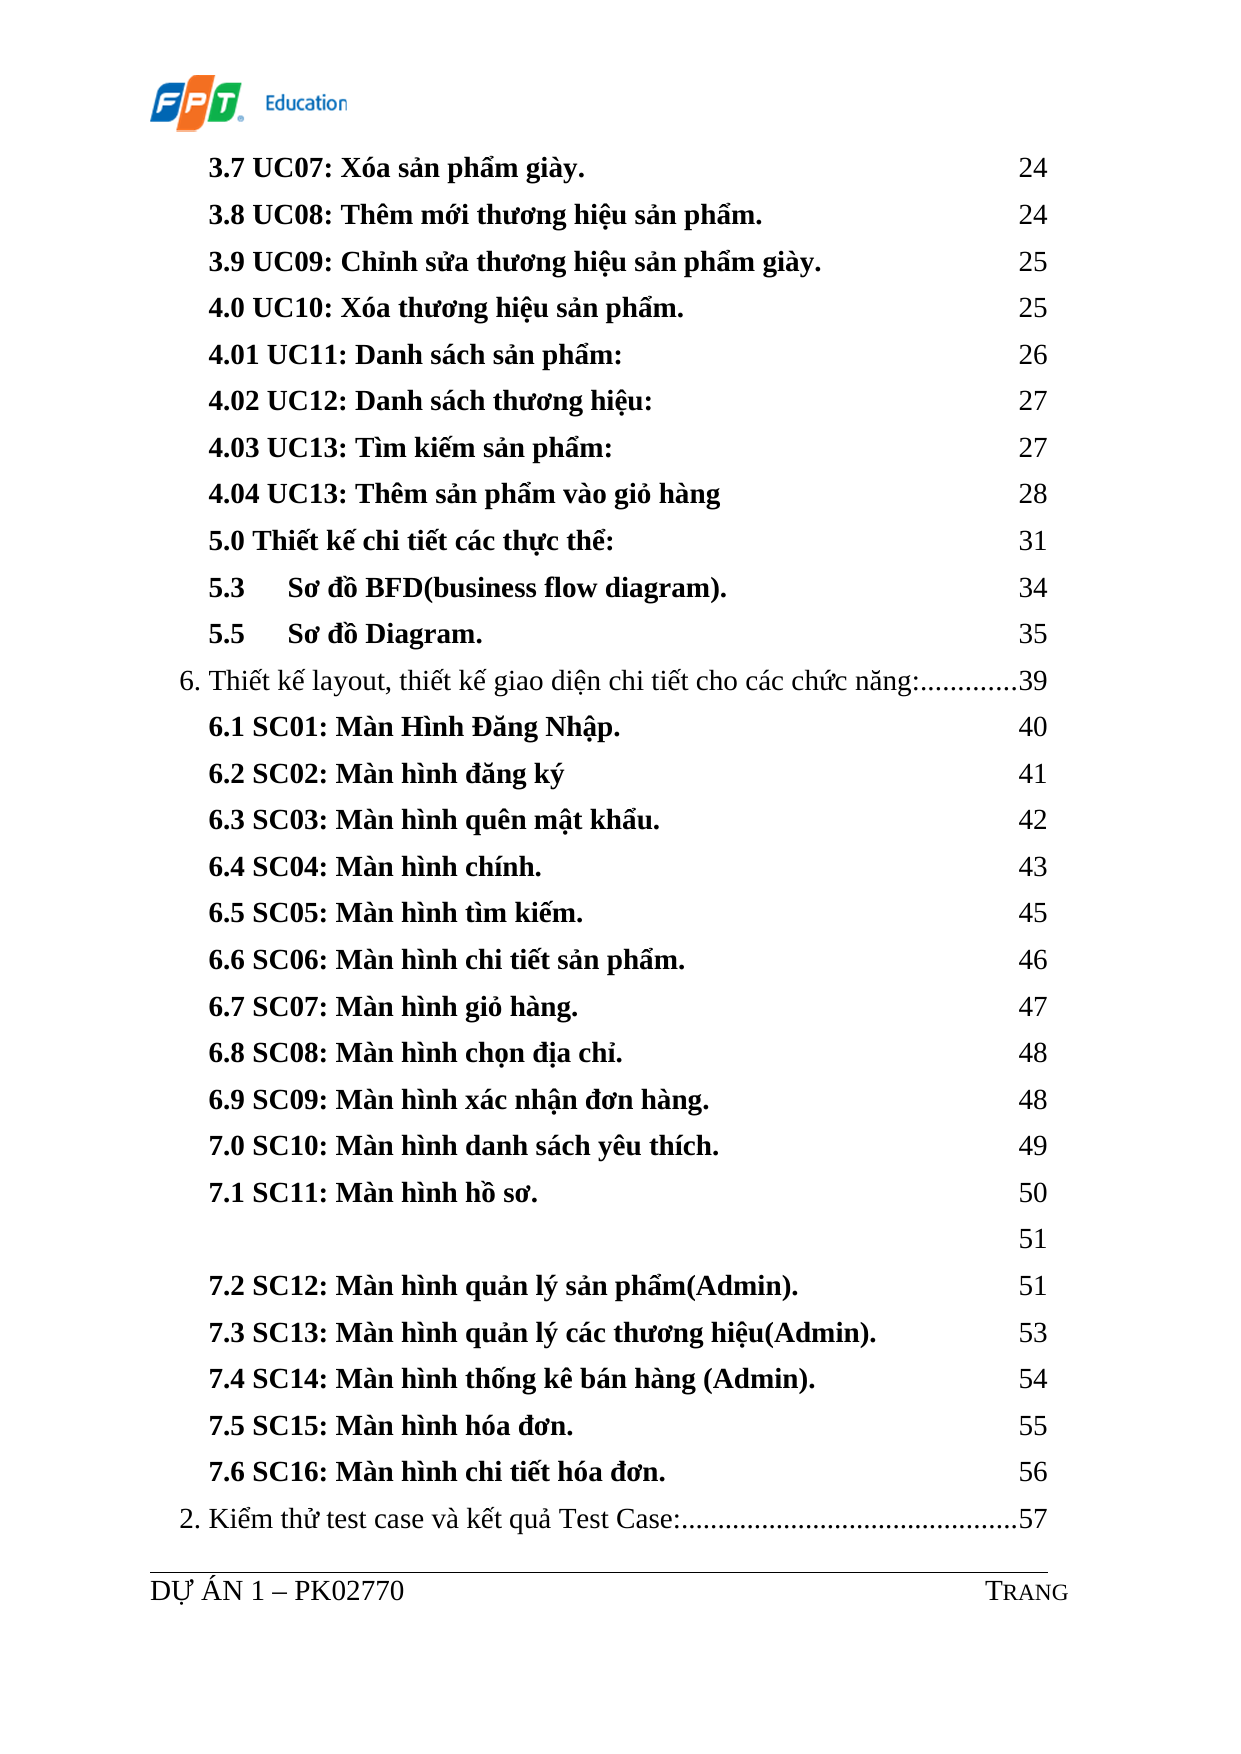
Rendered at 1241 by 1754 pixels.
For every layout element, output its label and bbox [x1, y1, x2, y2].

picture [150, 75, 347, 132]
